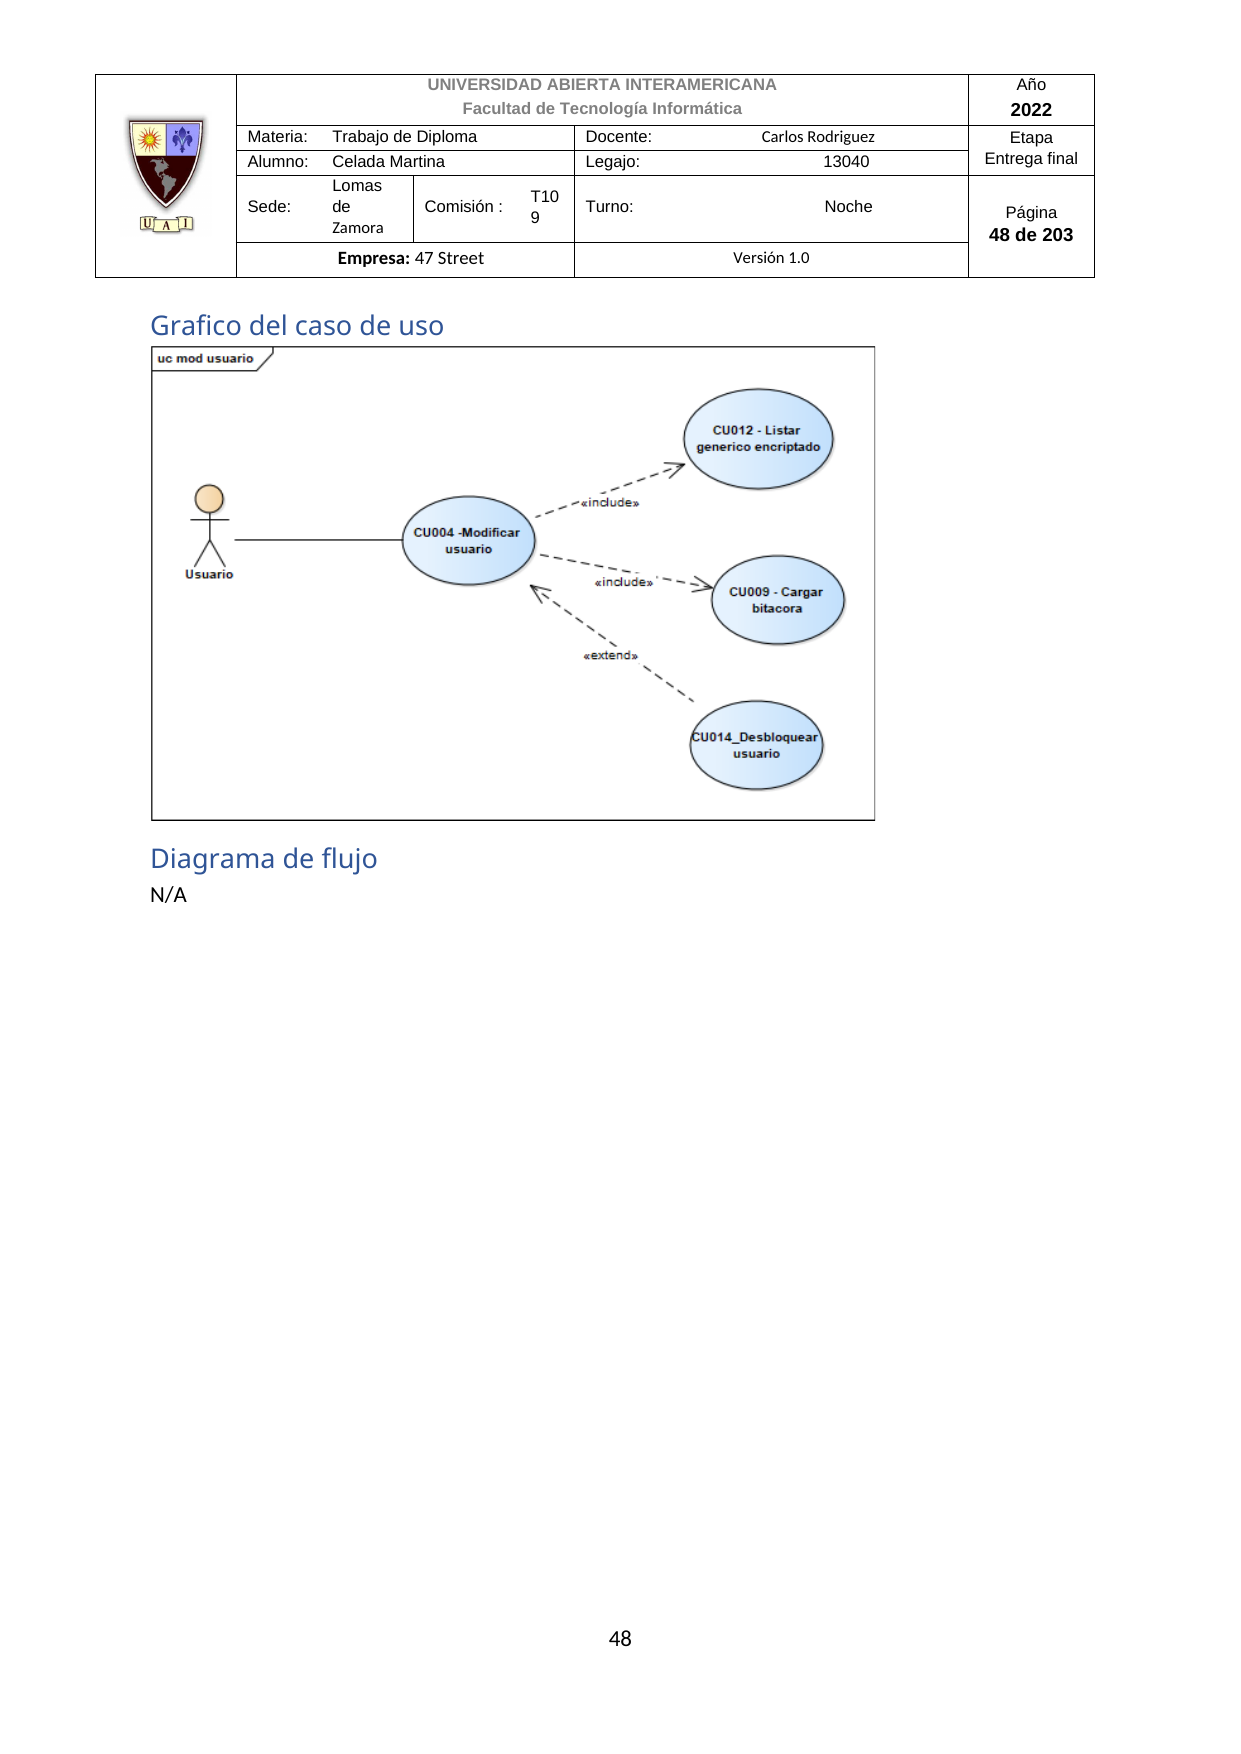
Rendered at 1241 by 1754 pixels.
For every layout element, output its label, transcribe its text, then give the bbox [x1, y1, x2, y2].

subtitle Diagrama de flujo [150, 840, 1090, 877]
subtitle Grafico del caso de uso [150, 306, 1090, 343]
picture [150, 345, 876, 821]
text N/A [150, 880, 1090, 908]
picture [120, 111, 212, 237]
